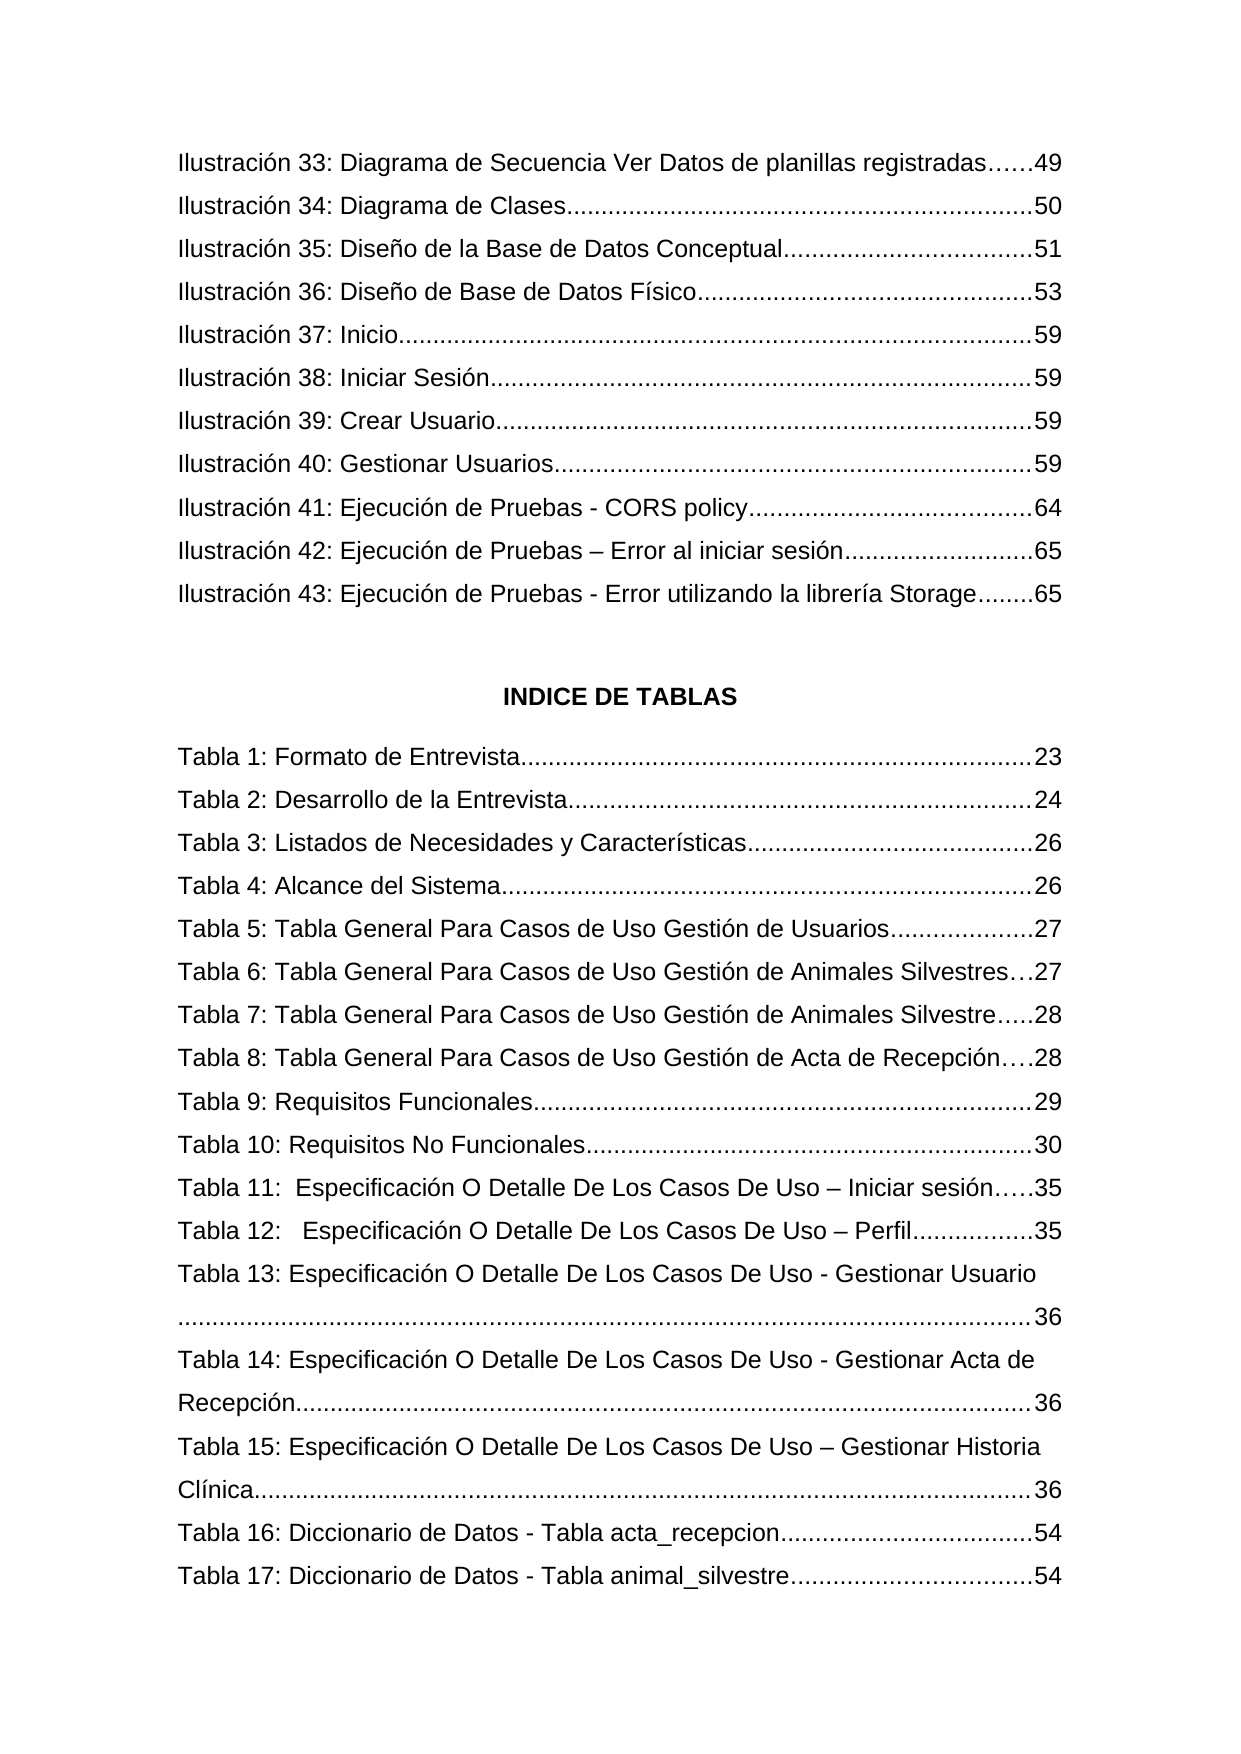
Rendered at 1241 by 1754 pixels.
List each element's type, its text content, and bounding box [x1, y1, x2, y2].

text Tabla 6: Tabla General Para Casos de Uso Gestión de Animales Silvestres 27 [177, 957, 1063, 986]
text Tabla 14: Especificación O Detalle De Los Casos De Uso - Gestionar Acta de Recepción 36 [177, 1345, 1063, 1417]
text Ilustración 41: Ejecución de Pruebas - CORS policy 64 [177, 493, 1063, 521]
text Tabla 7: Tabla General Para Casos de Uso Gestión de Animales Silvestre 28 [177, 1000, 1063, 1029]
text Tabla 11: Especificación O Detalle De Los Casos De Uso – Iniciar sesión 35 [177, 1173, 1063, 1202]
text Tabla 8: Tabla General Para Casos de Uso Gestión de Acta de Recepción 28 [177, 1043, 1063, 1072]
text Tabla 2: Desarrollo de la Entrevista 24 [177, 785, 1063, 813]
text INDICE DE TABLAS [177, 682, 1063, 711]
text Ilustración 38: Iniciar Sesión 59 [177, 363, 1063, 392]
text Ilustración 42: Ejecución de Pruebas – Error al iniciar sesión 65 [177, 536, 1063, 564]
text Tabla 4: Alcance del Sistema 26 [177, 871, 1063, 900]
text Ilustración 40: Gestionar Usuarios 59 [177, 449, 1063, 478]
text Tabla 9: Requisitos Funcionales 29 [177, 1087, 1063, 1115]
text Tabla 3: Listados de Necesidades y Características 26 [177, 828, 1063, 857]
text Tabla 12: Especificación O Detalle De Los Casos De Uso – Perfil 35 [177, 1216, 1063, 1245]
text Ilustración 35: Diseño de la Base de Datos Conceptual 51 [177, 234, 1063, 263]
text Tabla 1: Formato de Entrevista 23 [177, 742, 1063, 770]
text Tabla 17: Diccionario de Datos - Tabla animal_silvestre 54 [177, 1561, 1063, 1590]
text Tabla 13: Especificación O Detalle De Los Casos De Uso - Gestionar Usuario 36 [177, 1259, 1063, 1331]
text Ilustración 37: Inicio 59 [177, 320, 1063, 349]
text Ilustración 33: Diagrama de Secuencia Ver Datos de planillas registradas 49 [177, 148, 1063, 176]
text Ilustración 34: Diagrama de Clases 50 [177, 191, 1063, 219]
text Ilustración 36: Diseño de Base de Datos Físico 53 [177, 277, 1063, 306]
text Tabla 16: Diccionario de Datos - Tabla acta_recepcion 54 [177, 1518, 1063, 1547]
text Ilustración 39: Crear Usuario 59 [177, 406, 1063, 435]
text Ilustración 43: Ejecución de Pruebas - Error utilizando la librería Storage 65 [177, 579, 1063, 608]
text Tabla 5: Tabla General Para Casos de Uso Gestión de Usuarios 27 [177, 914, 1063, 943]
text Tabla 15: Especificación O Detalle De Los Casos De Uso – Gestionar Historia Clínica 36 [177, 1432, 1063, 1503]
text Tabla 10: Requisitos No Funcionales 30 [177, 1130, 1063, 1158]
